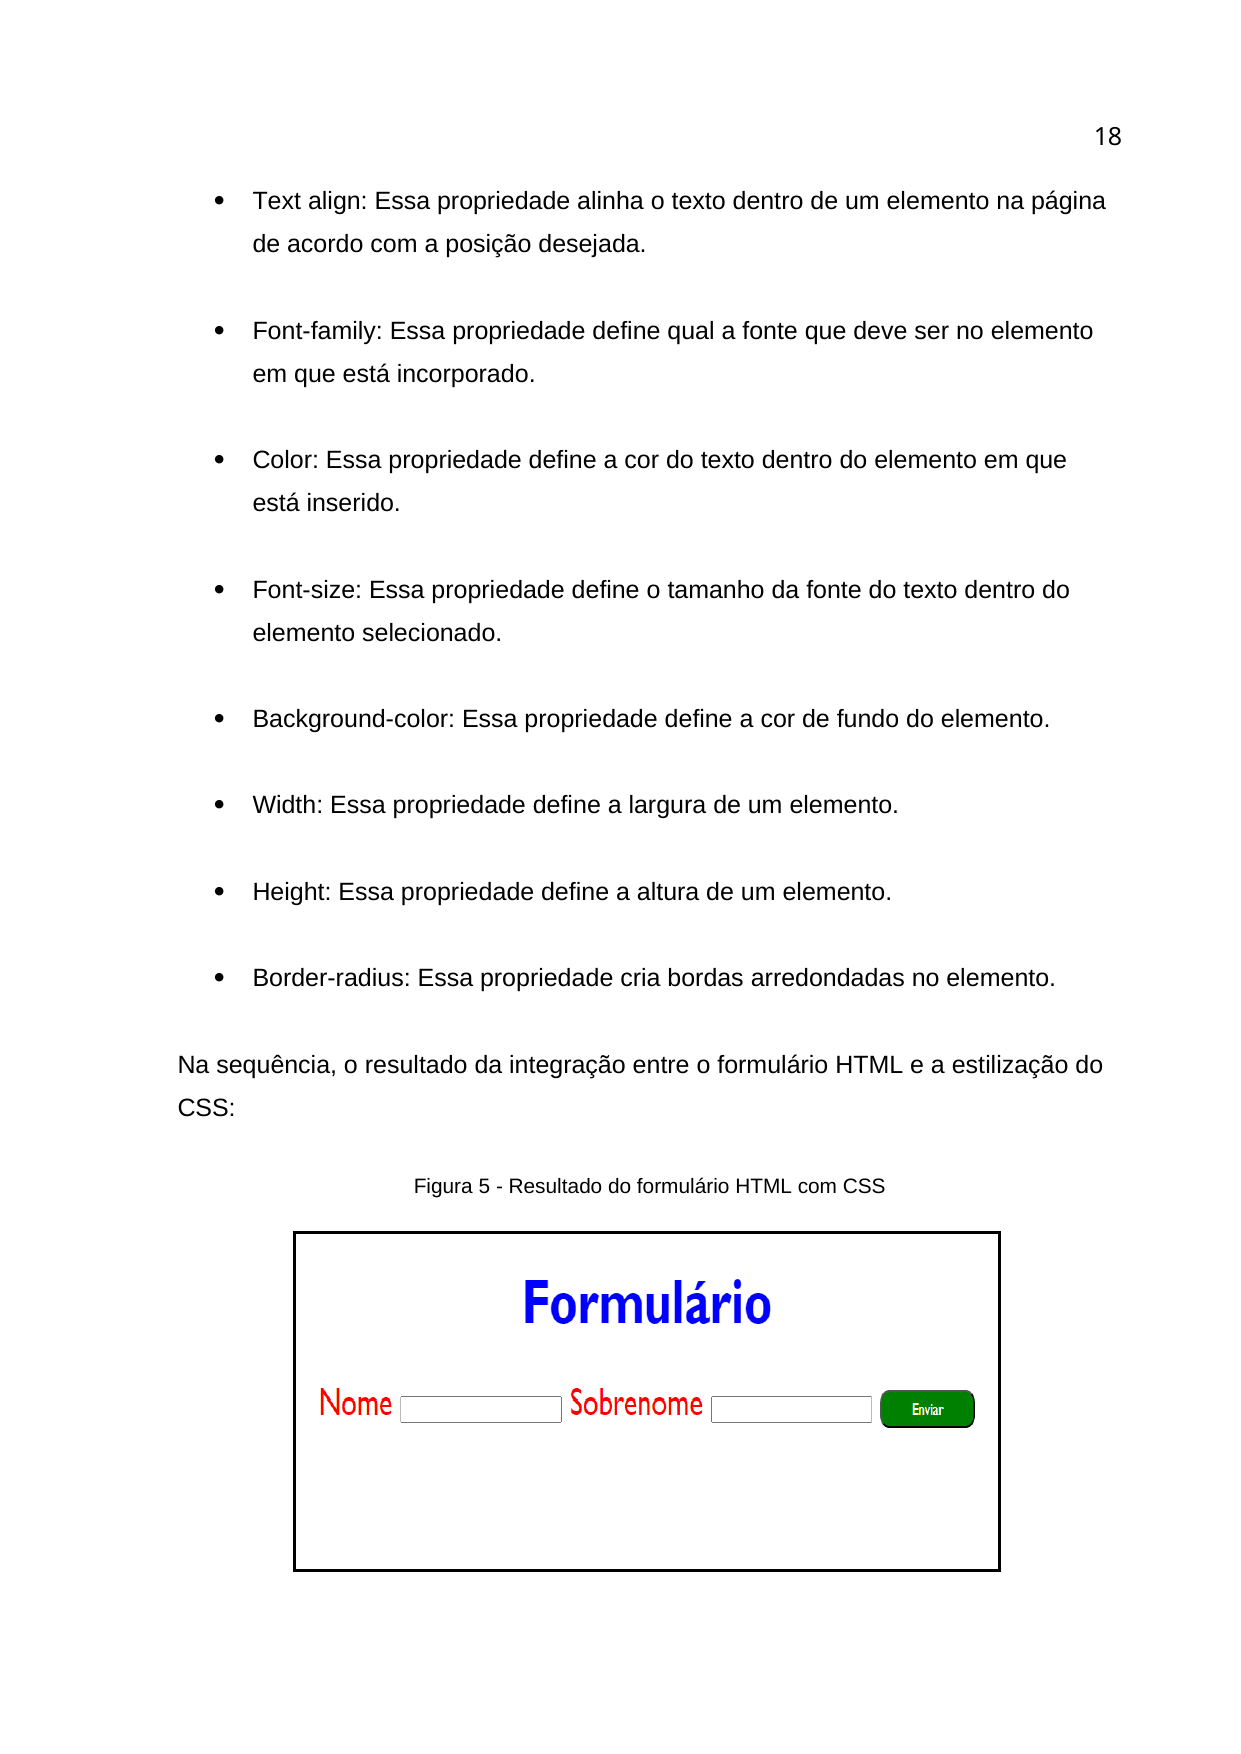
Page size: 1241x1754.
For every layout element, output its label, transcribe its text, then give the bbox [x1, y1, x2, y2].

list Width: Essa propriedade define a largura de um elemento. [215, 791, 1122, 819]
list Background-color: Essa propriedade define a cor de fundo do elemento. [215, 704, 1122, 733]
list Border-radius: Essa propriedade cria bordas arredondadas no elemento. [215, 963, 1122, 992]
text Figura 5 - Resultado do formulário HTML com CSS [177, 1174, 1122, 1198]
text Na sequência, o resultado da integração entre o formulário HTML e a estilização do CSS: [177, 1049, 1122, 1121]
list Color: Essa propriedade define a cor do texto dentro do elemento em que está inserido. [215, 445, 1122, 517]
list Height: Essa propriedade define a altura de um elemento. [215, 877, 1122, 906]
list Font-family: Essa propriedade define qual a fonte que deve ser no elemento em que está incorporado. [215, 316, 1122, 388]
list Text align: Essa propriedade alinha o texto dentro de um elemento na página de acordo com a posição desejada. [215, 186, 1122, 258]
list Font-size: Essa propriedade define o tamanho da fonte do texto dentro do elemento selecionado. [215, 575, 1122, 647]
picture [296, 1234, 998, 1569]
